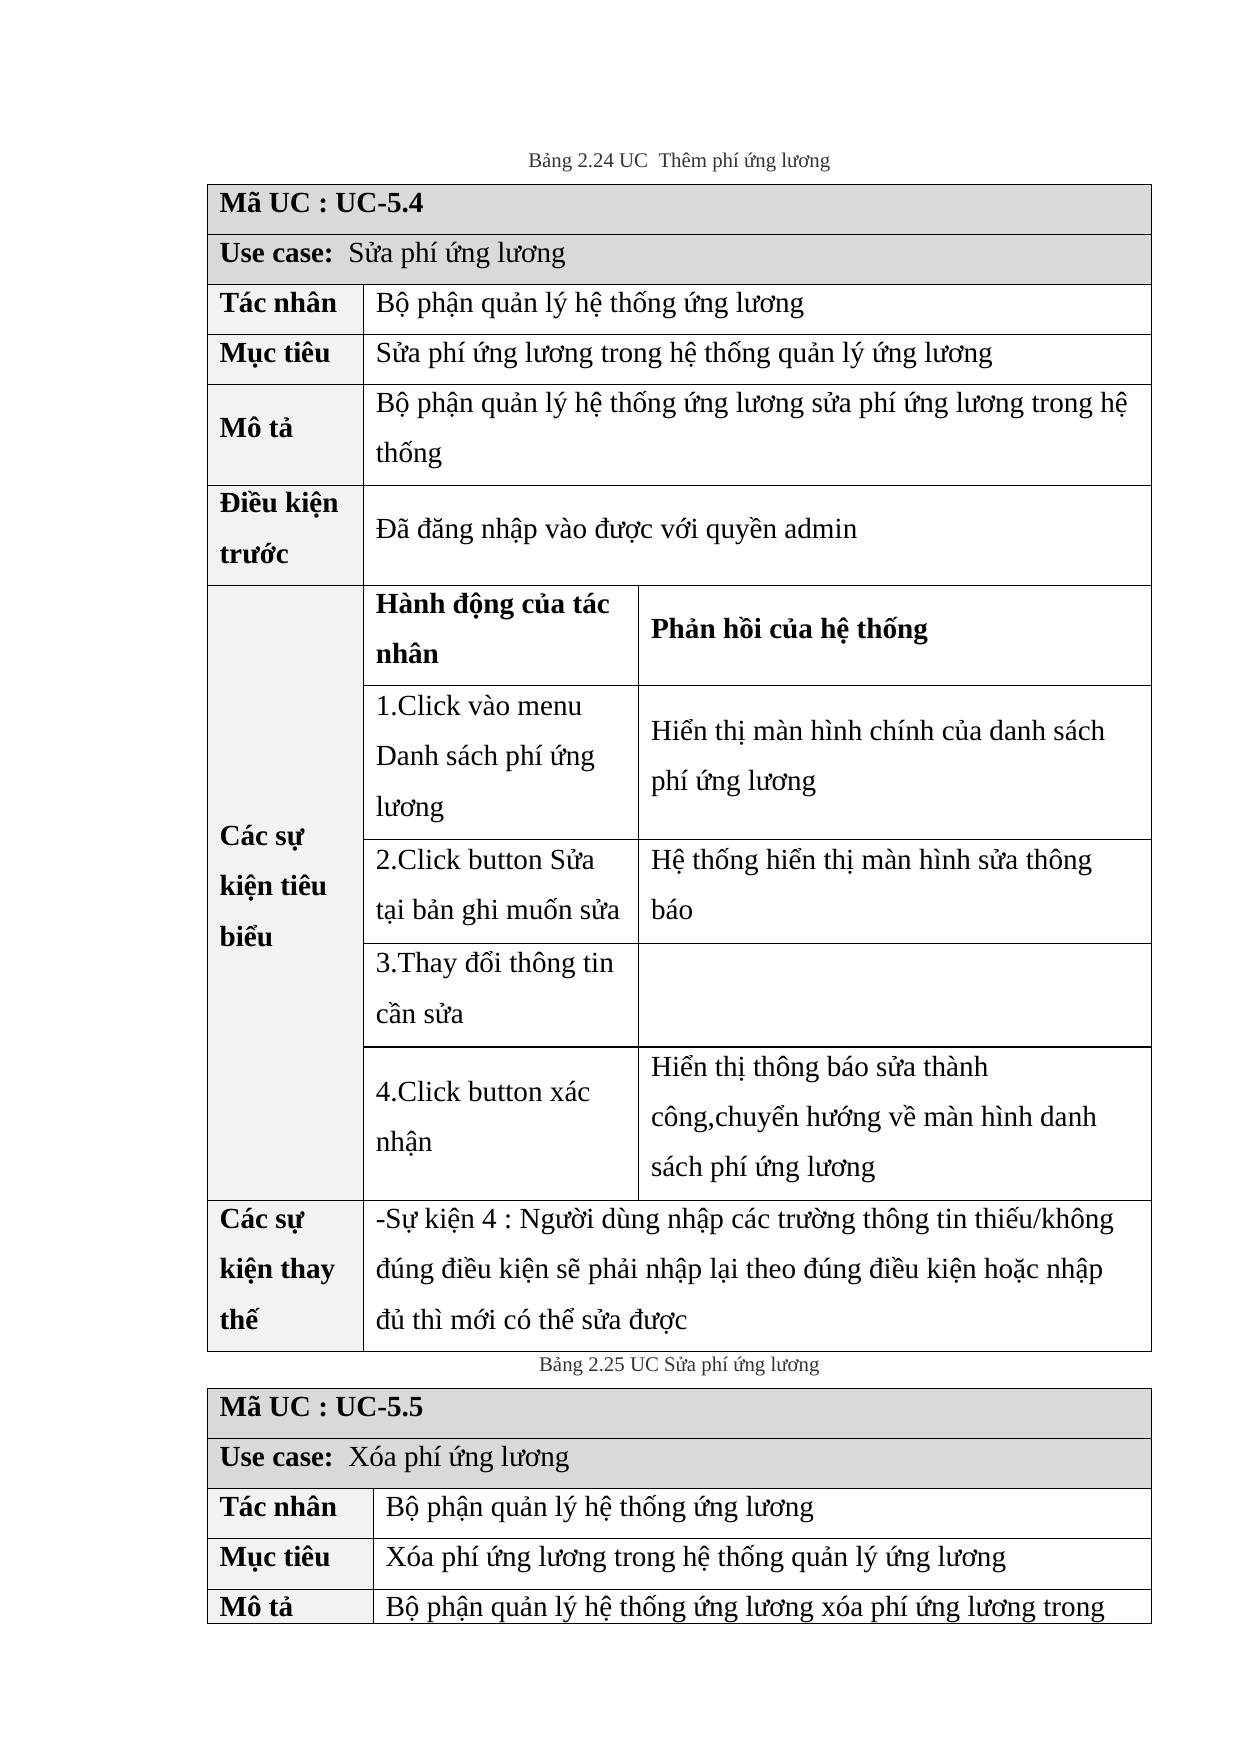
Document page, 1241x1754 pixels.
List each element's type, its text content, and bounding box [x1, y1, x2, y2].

table_cell Bộ phận quản lý hệ thống ứng lương [374, 1489, 1151, 1538]
table_cell Phản hồi của hệ thống [639, 586, 1151, 685]
table_cell Điều kiện trước [208, 486, 363, 585]
table_cell 4.Click button xác nhận [364, 1048, 638, 1200]
table_cell Bộ phận quản lý hệ thống ứng lương [364, 285, 1151, 334]
table_cell Hệ thống hiển thị màn hình sửa thông báo [639, 840, 1151, 943]
table_cell Use case: Xóa phí ứng lương [208, 1439, 1151, 1488]
table_header Mã UC : UC-5.5 [208, 1389, 1151, 1438]
table_cell Mô tả [208, 385, 363, 484]
table_cell Tác nhân [208, 285, 363, 334]
table_cell 3.Thay đổi thông tin cần sửa [364, 944, 638, 1046]
table_cell Tác nhân [208, 1489, 373, 1538]
table_cell 2.Click button Sửa tại bản ghi muốn sửa [364, 840, 638, 943]
table_header Mã UC : UC-5.4 [208, 185, 1151, 234]
table_cell Các sự kiện thay thế [208, 1201, 363, 1351]
table_cell Xóa phí ứng lương trong hệ thống quản lý ứng lương [374, 1539, 1151, 1588]
table_cell -Sự kiện 4 : Người dùng nhập các trường thông tin thiếu/không đúng điều kiện sẽ phải nhập lại theo đúng điều kiện hoặc nhập đủ thì mới có thể sửa được [364, 1201, 1151, 1351]
table_cell Mục tiêu [208, 1539, 373, 1588]
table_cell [374, 1590, 1151, 1623]
table_cell Sửa phí ứng lương trong hệ thống quản lý ứng lương [364, 335, 1151, 384]
table_cell Mục tiêu [208, 335, 363, 384]
table_cell Hiển thị màn hình chính của danh sách phí ứng lương [639, 686, 1151, 839]
table_cell 1.Click vào menu Danh sách phí ứng lương [364, 686, 638, 839]
table_cell [639, 944, 1151, 1046]
table_cell Mô tả [208, 1590, 373, 1623]
table_cell Các sự kiện tiêu biểu [208, 586, 363, 1200]
table_cell Use case: Sửa phí ứng lương [208, 235, 1151, 284]
table_cell Hiển thị thông báo sửa thành công,chuyển hướng về màn hình danh sách phí ứng lương [639, 1048, 1151, 1200]
table_cell Đã đăng nhập vào được với quyền admin [364, 486, 1151, 585]
table_cell Bộ phận quản lý hệ thống ứng lương sửa phí ứng lương trong hệ thống [364, 385, 1151, 484]
table_cell Hành động của tác nhân [364, 586, 638, 685]
